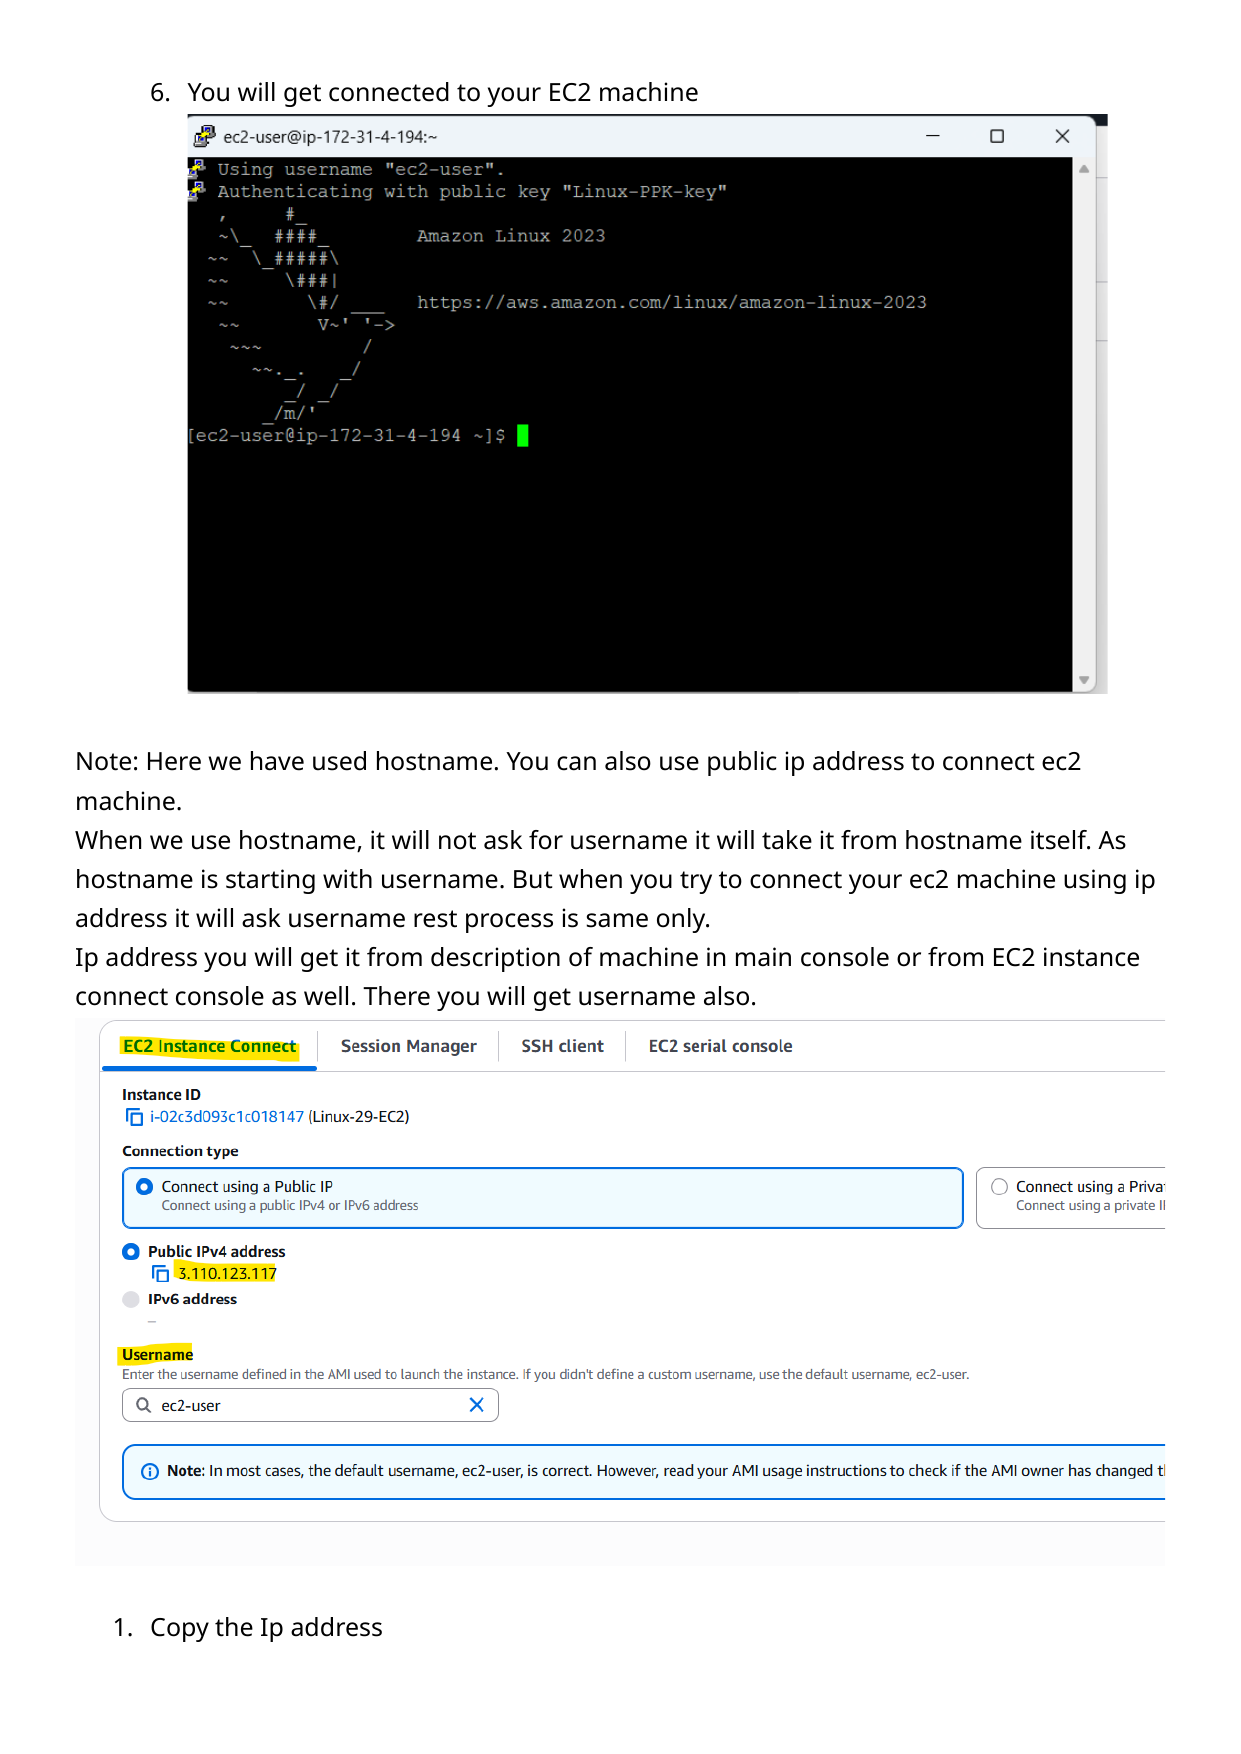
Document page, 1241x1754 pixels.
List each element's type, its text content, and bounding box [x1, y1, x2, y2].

text Note: Here we have used hostname. You can also use public ip address to connect ec2 machine. [75, 744, 1165, 817]
picture [187, 114, 1108, 694]
text When we use hostname, it will not ask for username it will take it from hostname itself. As hostname is starting with username. But when you try to connect your ec2 machine using ip address it will ask username rest process is same only. [75, 822, 1165, 935]
picture [75, 1018, 1166, 1566]
list Copy the Ip address [112, 1609, 1165, 1643]
text Ip address you will get it from description of machine in main console or from EC2 instance connect console as well. There you will get username also. [75, 940, 1165, 1013]
